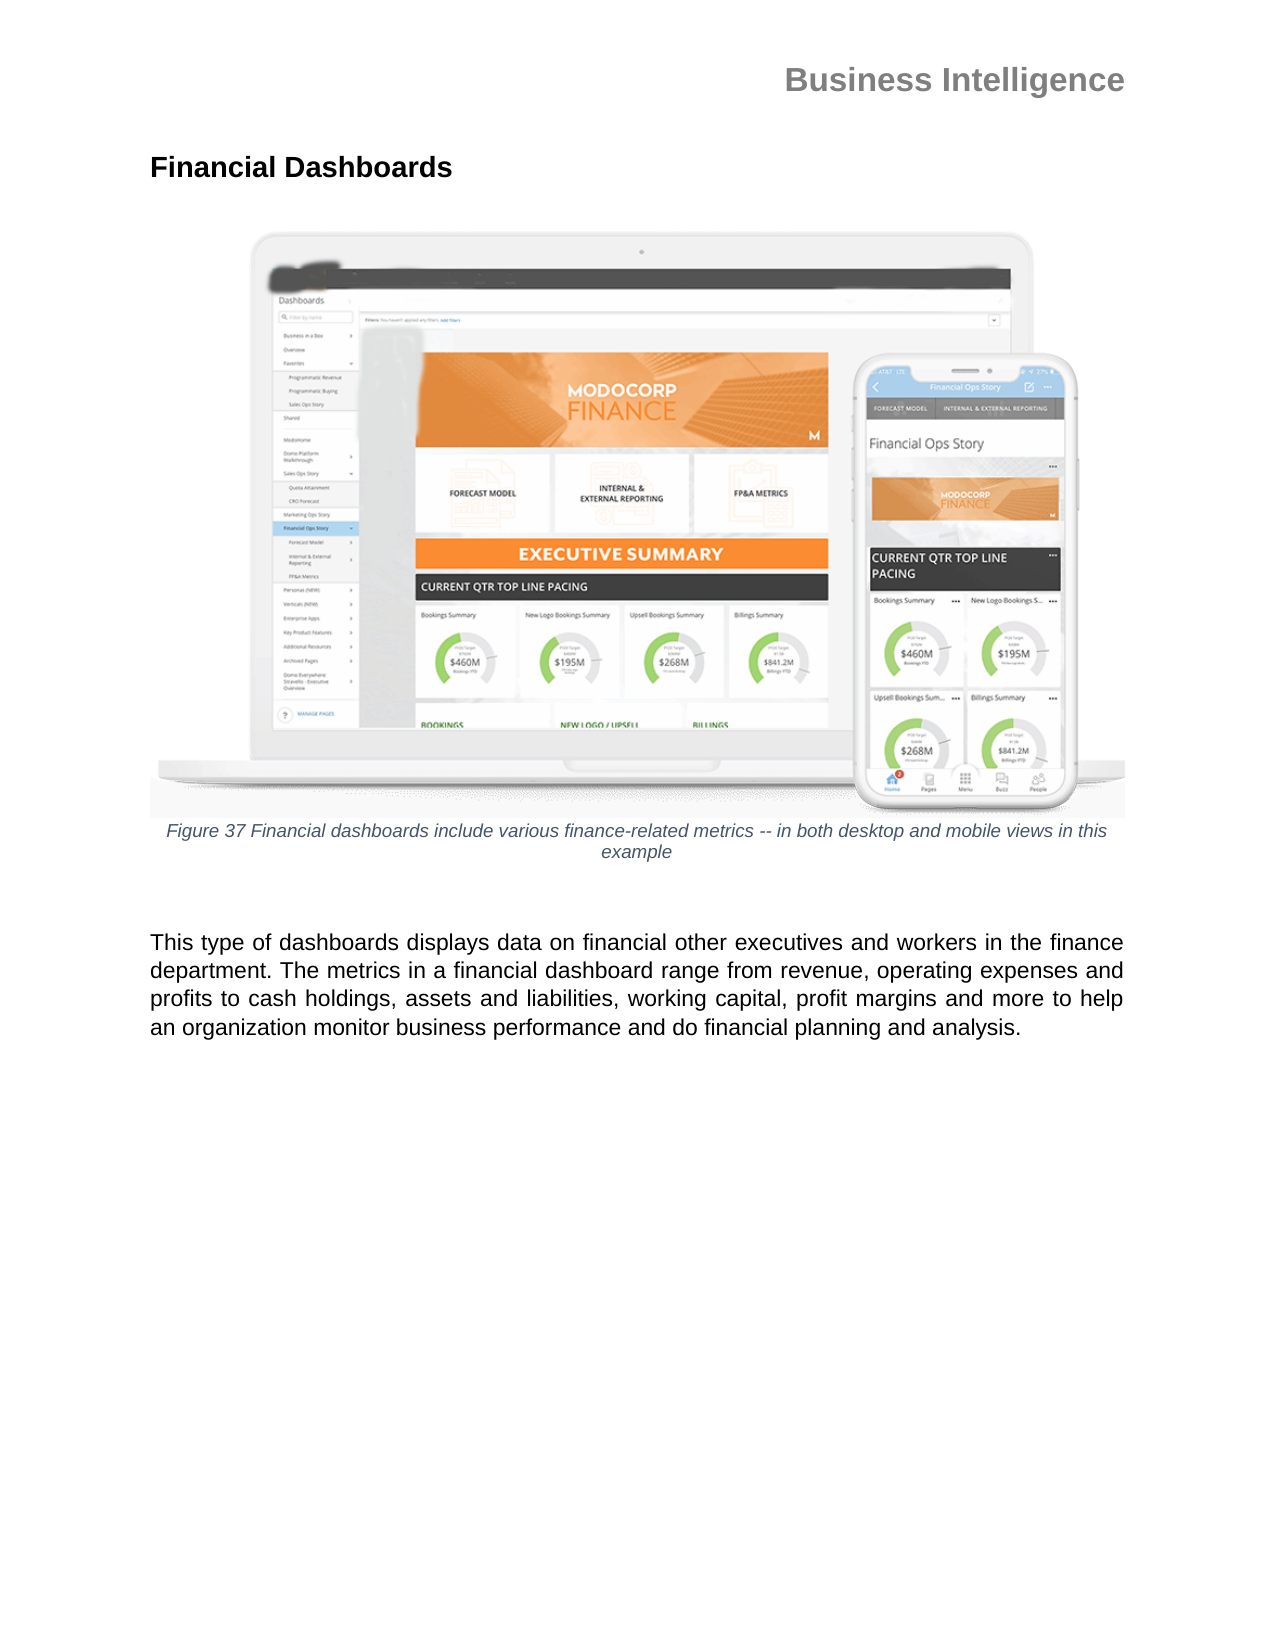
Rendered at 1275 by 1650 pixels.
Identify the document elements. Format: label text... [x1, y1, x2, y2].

picture [150, 231, 1125, 818]
text This type of dashboards displays data on financial other executives and workers in the finance department. The metrics in a financial dashboard range from revenue, operating expenses and profits to cash holdings, assets and liabilities, working capital, profit margins and more to help an organization monitor business performance and do financial planning and analysis. [150, 928, 1125, 1040]
subtitle Financial Dashboards [150, 150, 1125, 183]
text Figure 37 Financial dashboards include various finance-related metrics -- in both desktop and mobile views in this example [150, 819, 1125, 862]
